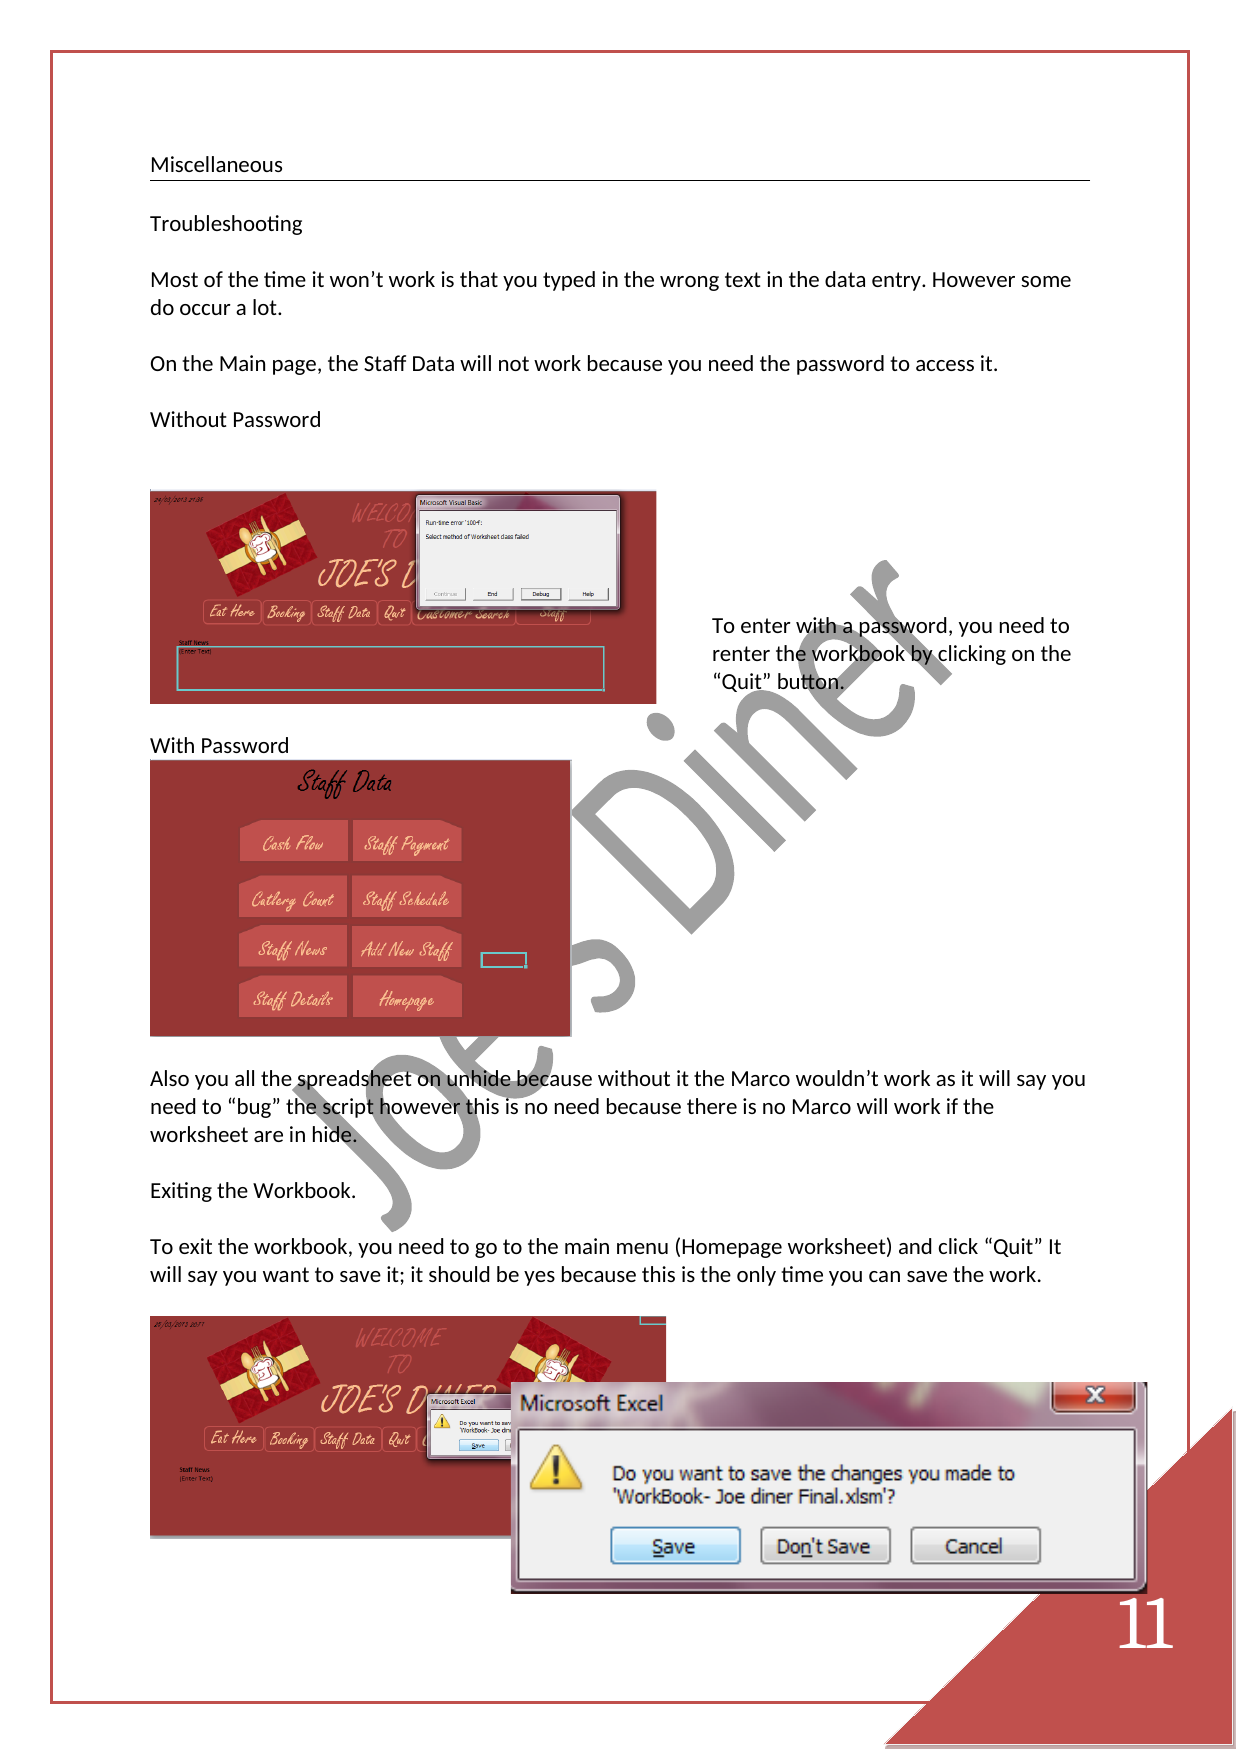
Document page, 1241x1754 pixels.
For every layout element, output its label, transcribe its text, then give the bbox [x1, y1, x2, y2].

text Troubleshooting [150, 209, 1090, 237]
picture [150, 759, 572, 1037]
text With Password [150, 731, 1090, 759]
text Miscellaneous [150, 150, 1090, 180]
picture [150, 489, 657, 704]
text Without Password [150, 405, 1090, 433]
picture [150, 1316, 1148, 1594]
text On the Main page, the Staff Data will not work because you need the password to access it. [150, 349, 1090, 377]
text Also you all the spreadsheet on unhide because without it the Marco wouldn’t work as it will say you need to “bug” the script however this is no need because there is no Marco will work if the worksheet are in hide. [150, 1064, 1090, 1148]
text Exiting the Workbook. [150, 1176, 1090, 1204]
text Most of the time it won’t work is that you typed in the wrong text in the data entry. However some do occur a lot. [150, 265, 1090, 321]
text To exit the workbook, you need to go to the main menu (Homepage worksheet) and click “Quit” It will say you want to save it; it should be yes because this is the only time you can save the work. [150, 1232, 1090, 1288]
